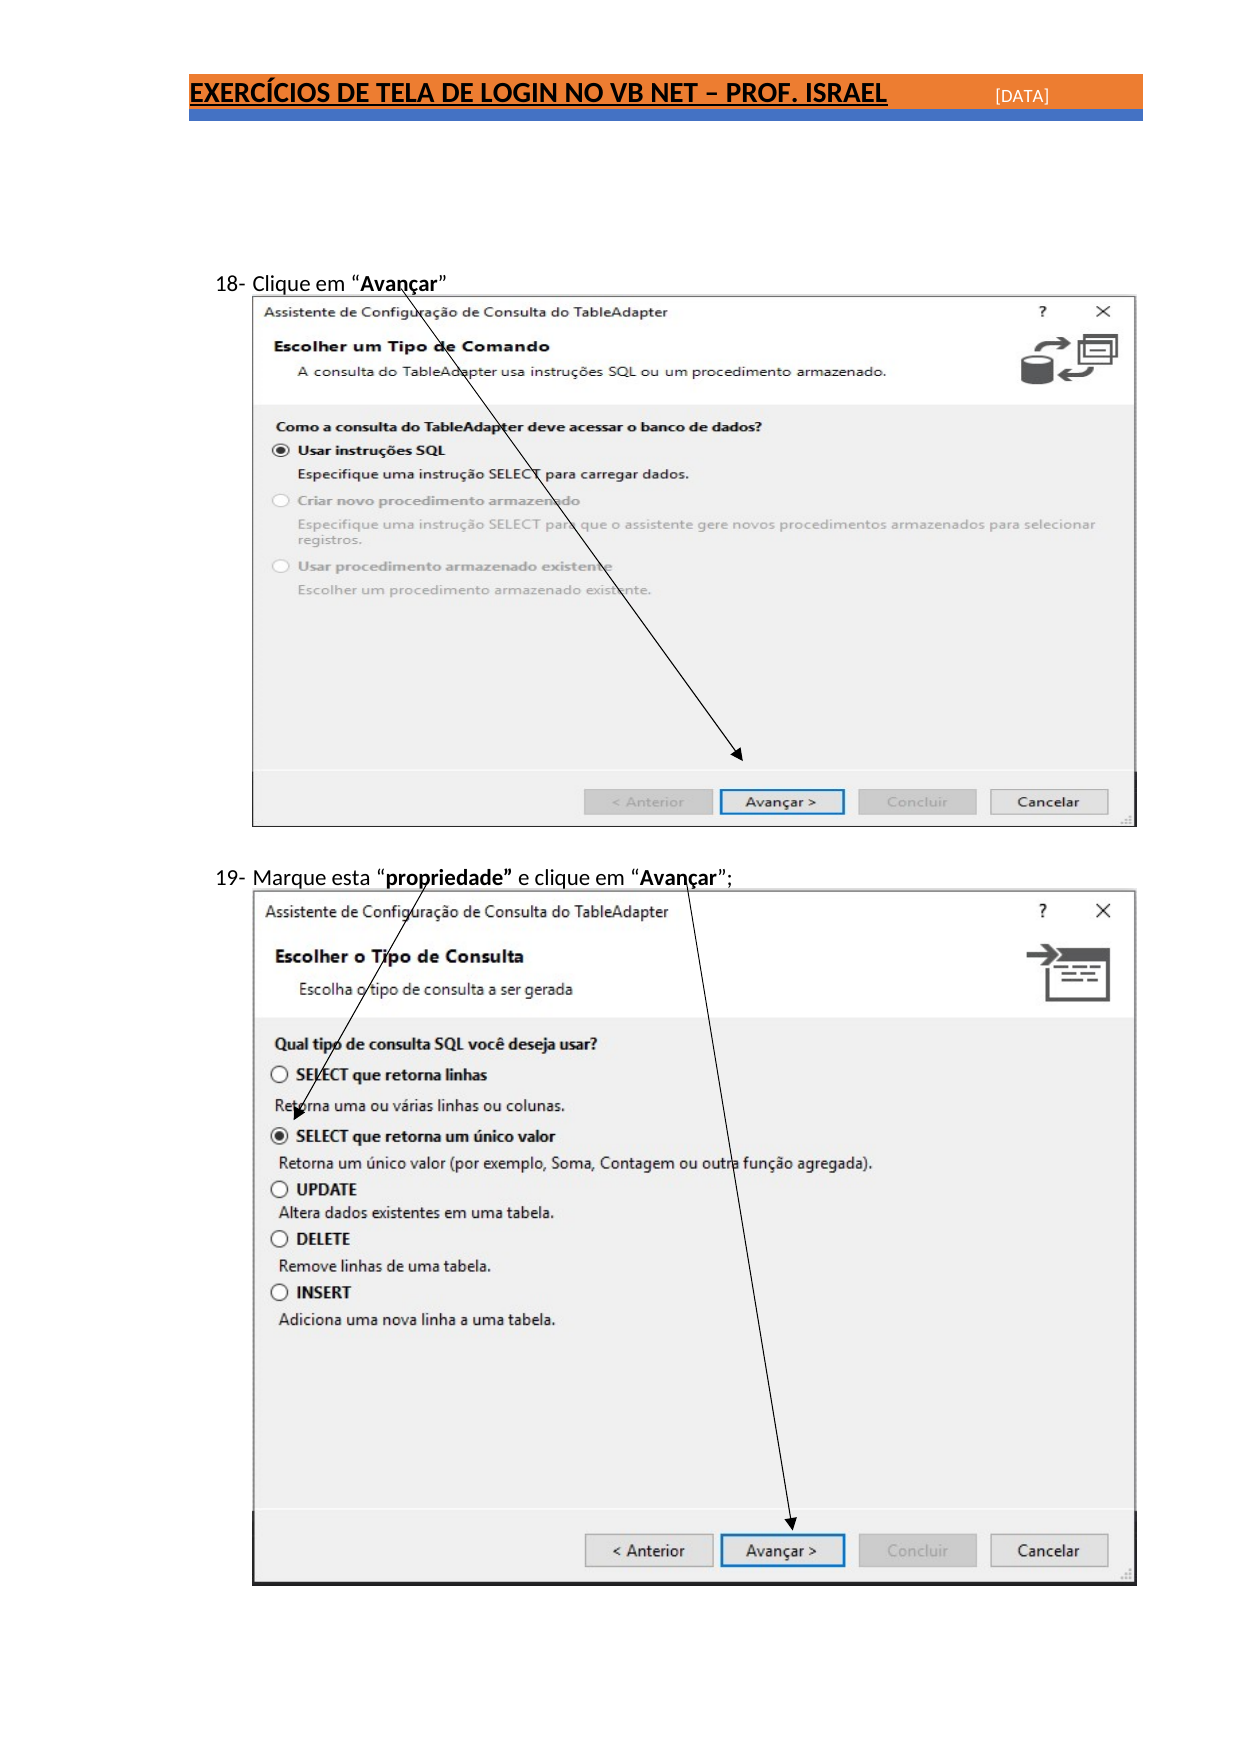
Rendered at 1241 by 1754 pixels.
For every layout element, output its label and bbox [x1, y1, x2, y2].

picture [252, 294, 1137, 827]
picture [252, 888, 1137, 1586]
